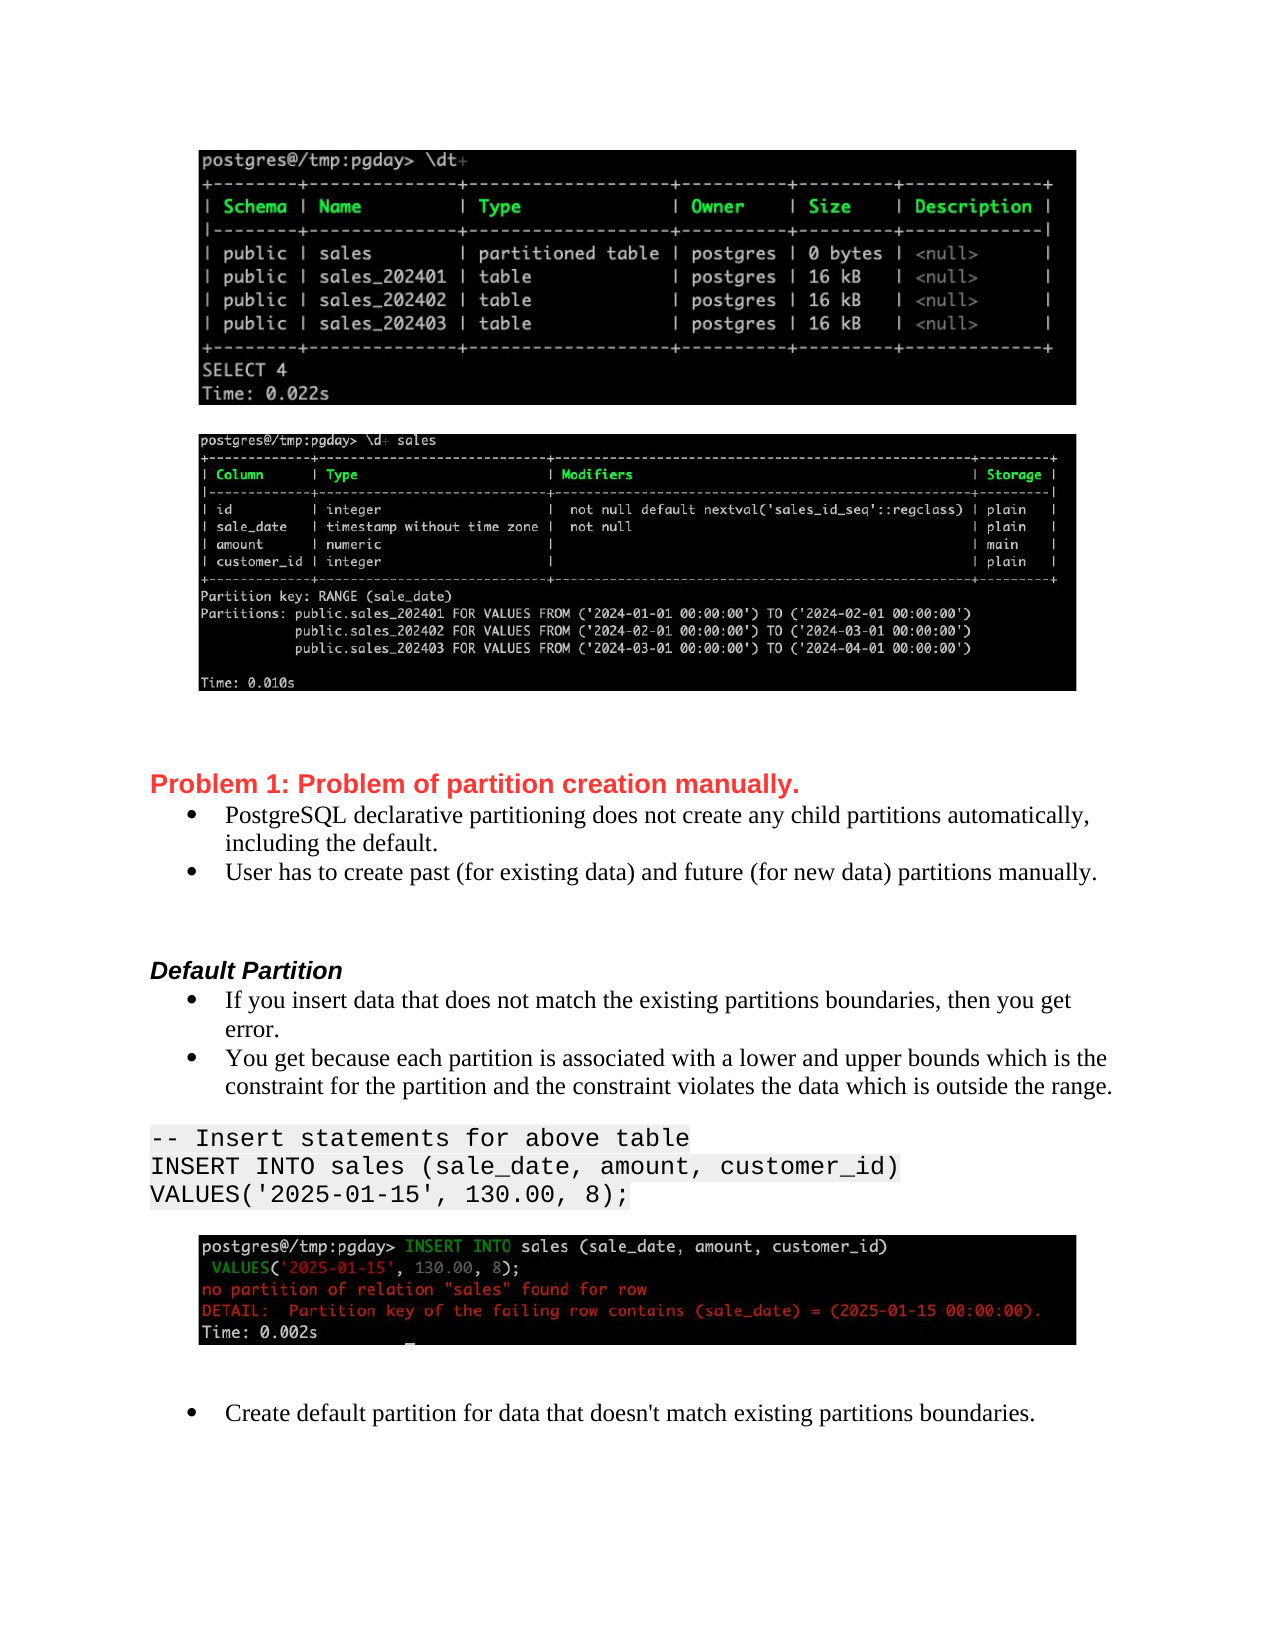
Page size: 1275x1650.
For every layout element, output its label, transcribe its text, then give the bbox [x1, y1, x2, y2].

picture [198, 150, 1077, 405]
picture [198, 1235, 1077, 1345]
list PostgreSQL declarative partitioning does not create any child partitions automatically, including the default. [187, 800, 1125, 857]
subtitle Problem 1: Problem of partition creation manually. [150, 768, 1125, 800]
list User has to create past (for existing data) and future (for new data) partitions manually. [187, 857, 1125, 886]
text -- Insert statements for above table INSERT INTO sales (sale_date, amount, customer_id) VALUES('2025-01-15', 130.00, 8); [150, 1125, 1125, 1210]
subtitle Default Partition [150, 956, 1125, 985]
list If you insert data that does not match the existing partitions boundaries, then you get error. [187, 985, 1125, 1043]
picture [198, 434, 1077, 691]
list Create default partition for data that doesn't match existing partitions boundaries. [187, 1398, 1125, 1427]
list You get because each partition is associated with a lower and upper bounds which is the constraint for the partition and the constraint violates the data which is outside the range. [187, 1043, 1125, 1100]
